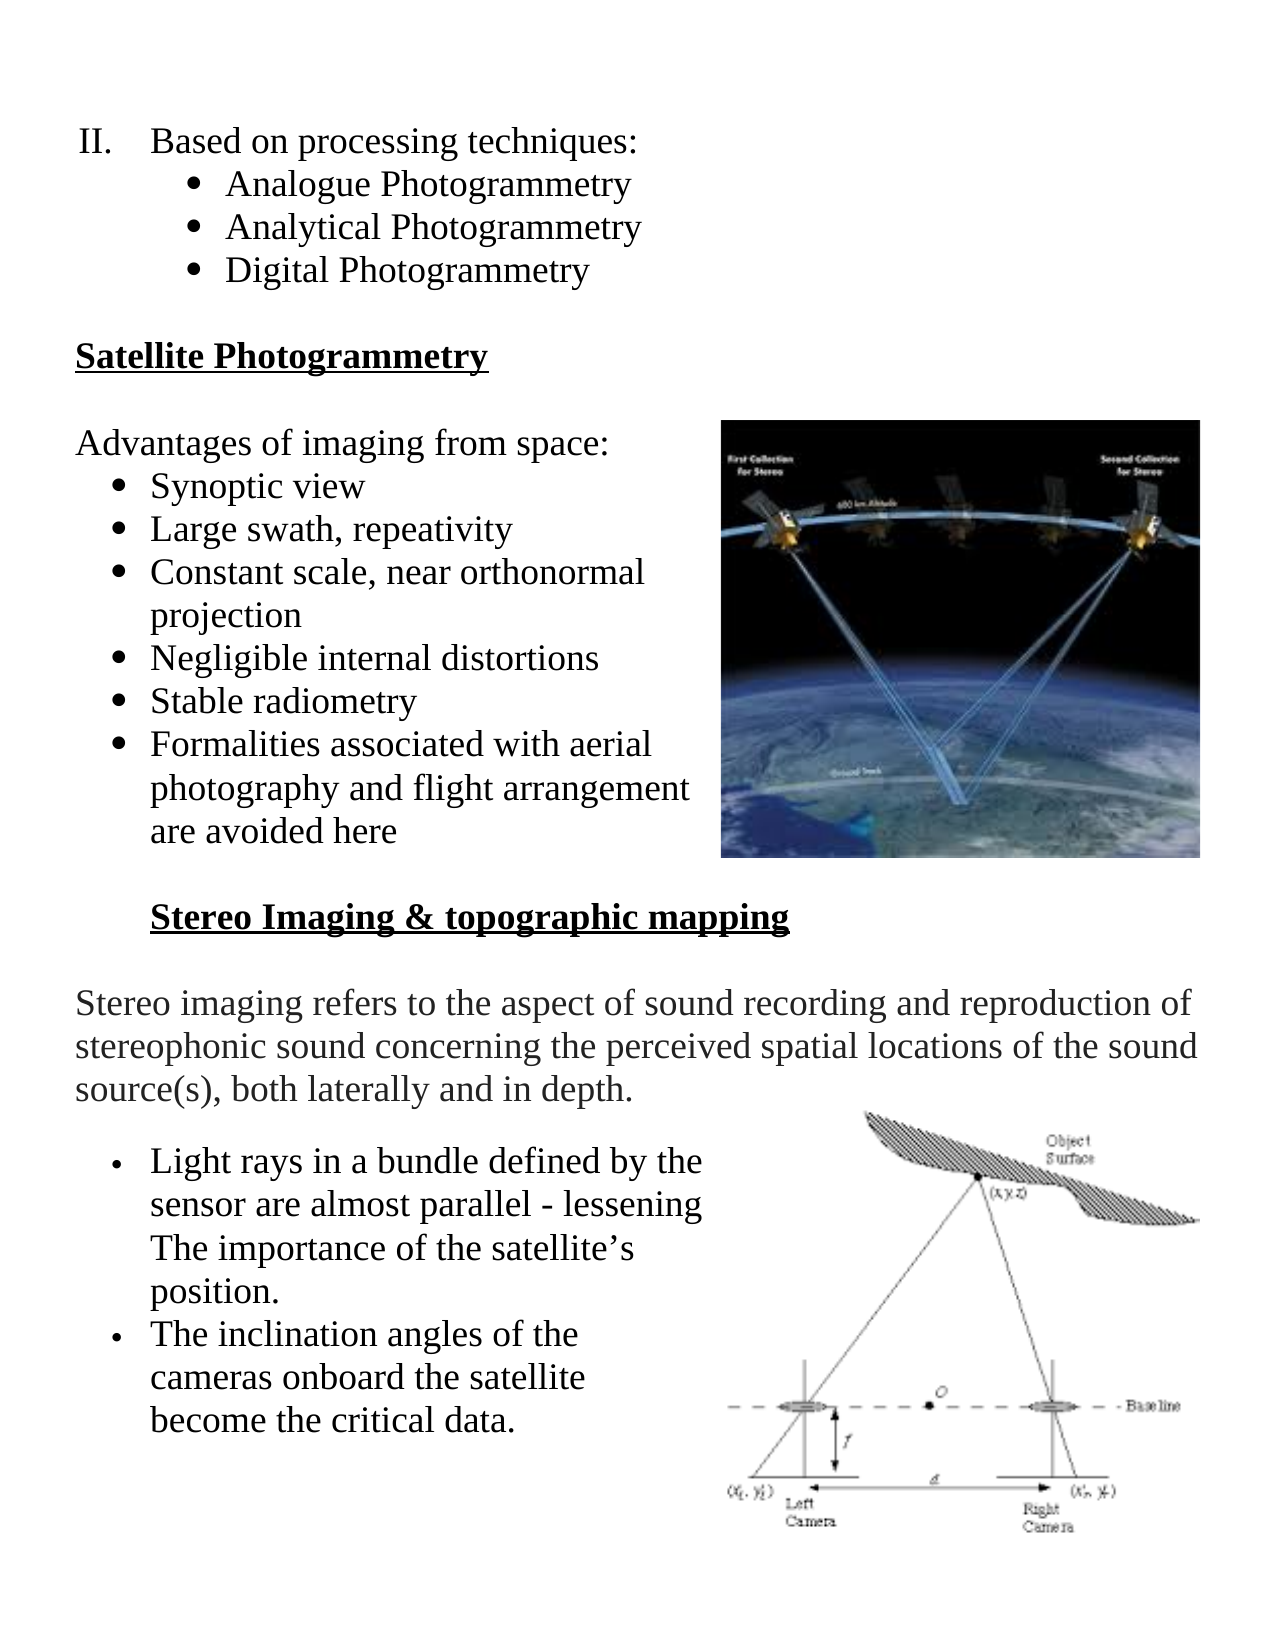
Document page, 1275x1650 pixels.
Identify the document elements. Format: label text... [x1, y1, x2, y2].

picture [726, 1110, 1200, 1539]
list Stable radiometry [112, 679, 720, 722]
list Analytical Photogrammetry [187, 204, 1200, 247]
list Based on processing techniques: [112, 118, 1200, 161]
list Light rays in a bundle defined by the sensor are almost parallel - lessening [112, 1139, 726, 1225]
list Formalities associated with aerial photography and flight arrangement are avoided here [112, 722, 720, 851]
list Stereo Imaging & topographic mapping [150, 894, 1200, 937]
text Advantages of imaging from space: [75, 420, 720, 463]
list Digital Photogrammetry [187, 247, 1200, 291]
list projection [150, 592, 720, 636]
text Stereo imaging refers to the aspect of sound recording and reproduction of stereophonic sound concerning the perceived spatial locations of the sound source(s), both laterally and in depth. [634, 981, 1200, 1110]
list Large swath, repeativity [112, 506, 720, 549]
list Synoptic view [112, 463, 720, 506]
list Negligible internal distortions [112, 636, 720, 679]
picture [720, 420, 1200, 858]
list Constant scale, near orthonormal [112, 549, 720, 592]
list The inclination angles of the cameras onboard the satellite become the critical data. [112, 1311, 726, 1441]
list Analogue Photogrammetry [187, 161, 1200, 204]
list The importance of the satellite’s position. [150, 1225, 726, 1311]
text Satellite Photogrammetry [75, 334, 1200, 377]
